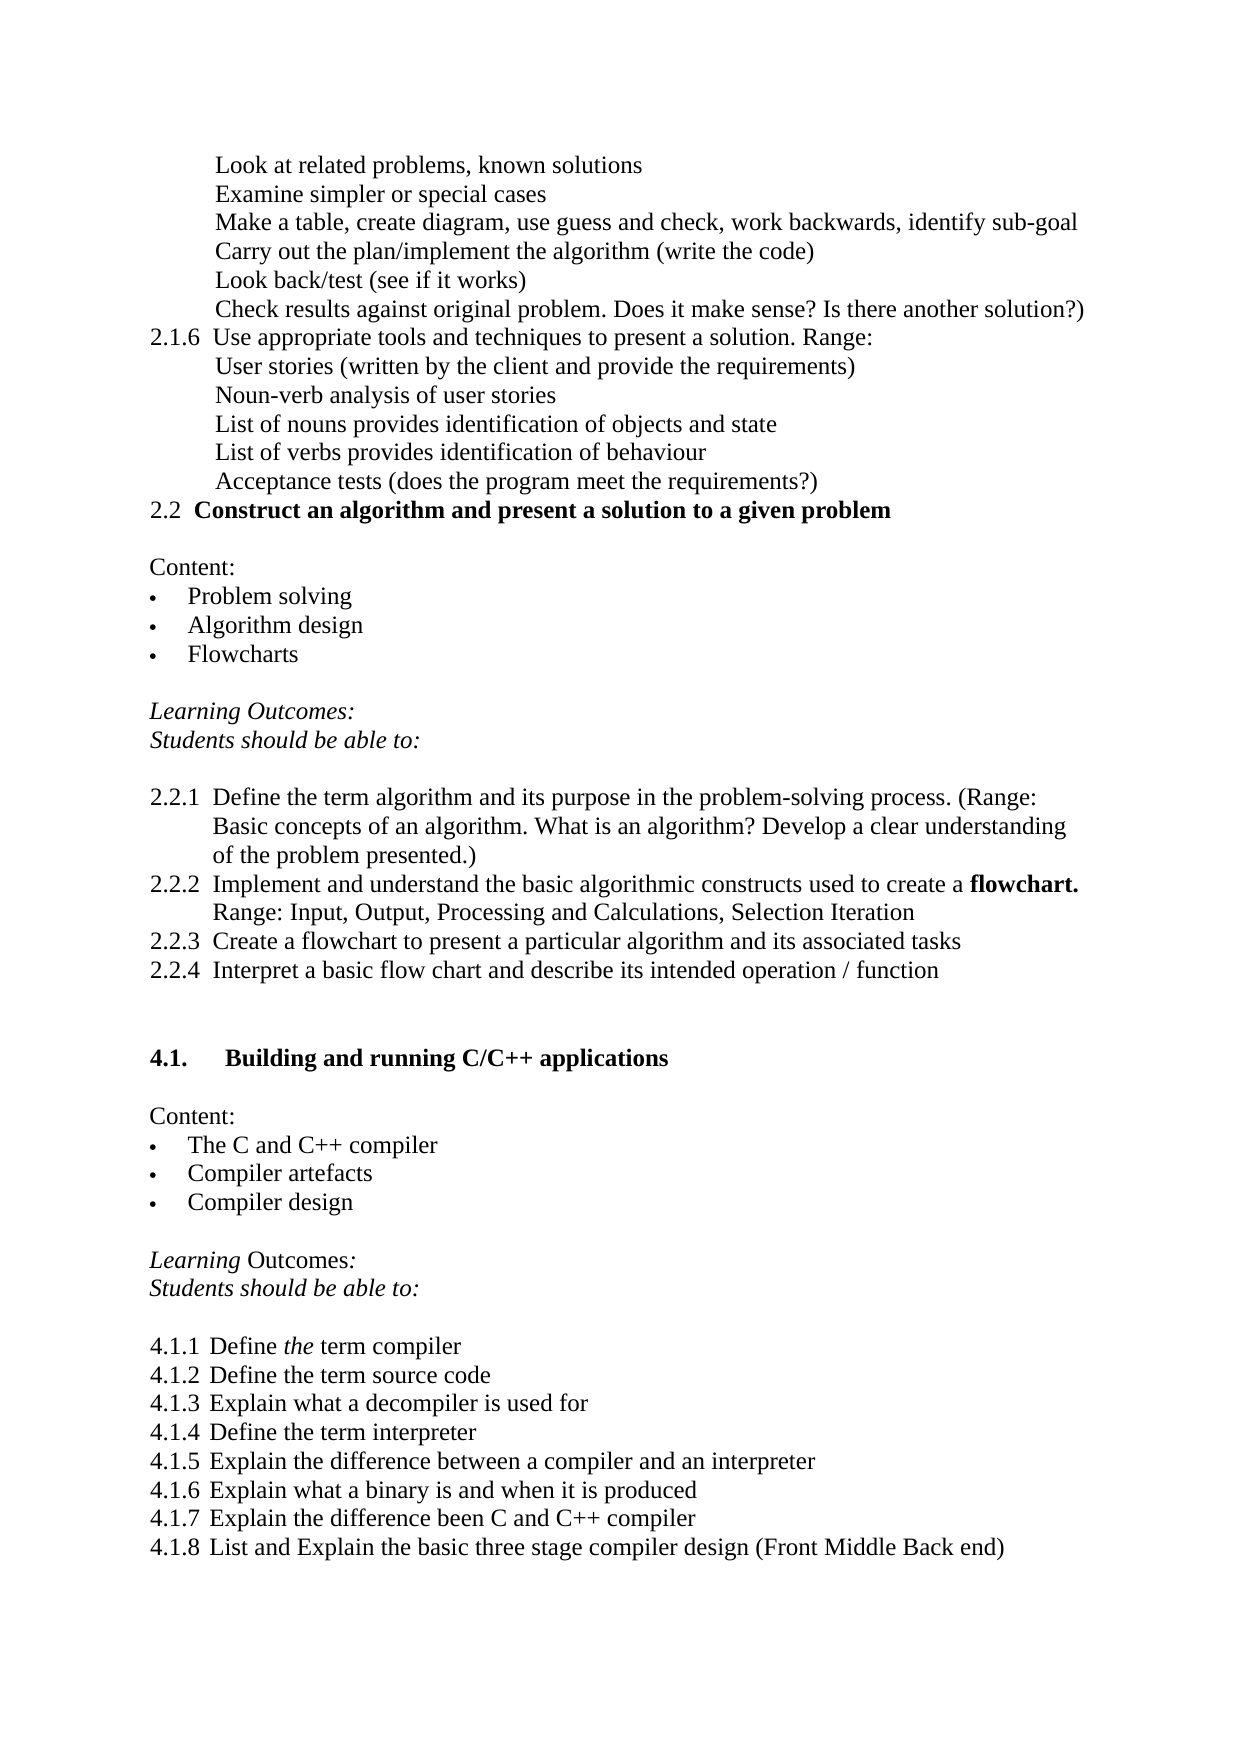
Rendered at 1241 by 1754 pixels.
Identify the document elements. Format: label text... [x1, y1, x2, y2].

list Define the term source code [150, 1360, 1090, 1388]
text 2.2.3 Create a flowchart to present a particular algorithm and its associated tasks [150, 926, 1090, 955]
list Explain the difference between a compiler and an interpreter [150, 1446, 1090, 1475]
list Flowcharts [150, 639, 1090, 667]
list Define the term interpreter [150, 1417, 1090, 1446]
list Algorithm design [150, 610, 1090, 639]
text Content: [149, 552, 1090, 581]
text User stories (written by the client and provide the requirements) [212, 351, 1090, 380]
text List of nouns provides identification of objects and state [212, 409, 1090, 437]
text Learning Outcomes: [149, 1245, 1090, 1273]
list The C and C++ compiler [150, 1130, 1090, 1158]
text List of verbs provides identification of behaviour [212, 437, 1090, 466]
text Look at related problems, known solutions [215, 150, 1090, 179]
list Compiler artefacts [150, 1158, 1090, 1187]
text 2.2.2 Implement and understand the basic algorithmic constructs used to create a flowchart. Range: Input, Output, Processing and Calculations, Selection Iteration [150, 869, 1090, 926]
text Carry out the plan/implement the algorithm (write the code) [215, 236, 1090, 265]
list Explain what a binary is and when it is produced [150, 1475, 1090, 1503]
text Noun-verb analysis of user stories [212, 380, 1090, 409]
text 2.2.1 Define the term algorithm and its purpose in the problem-solving process. (Range: Basic concepts of an algorithm. What is an algorithm? Develop a clear understanding of the problem presented.) [150, 782, 1090, 869]
text Look back/test (see if it works) [215, 265, 1090, 294]
text Learning Outcomes: [149, 696, 1090, 725]
text Examine simpler or special cases [215, 179, 1090, 207]
text Acceptance tests (does the program meet the requirements?) [212, 466, 1090, 495]
text Students should be able to: [149, 1273, 1090, 1331]
list List and Explain the basic three stage compiler design (Front Middle Back end) [150, 1532, 1090, 1561]
text 2.1.6 Use appropriate tools and techniques to present a solution. Range: [150, 322, 1090, 351]
list Explain what a decompiler is used for [150, 1388, 1090, 1417]
list Problem solving [150, 581, 1090, 610]
list Define the term compiler [150, 1331, 1090, 1360]
text Check results against original problem. Does it make sense? Is there another solution?) [215, 294, 1090, 322]
text Content: [149, 1101, 1090, 1130]
text Make a table, create diagram, use guess and check, work backwards, identify sub-goal [215, 207, 1090, 236]
text 2.2 Construct an algorithm and present a solution to a given problem [150, 495, 1090, 524]
text Students should be able to: [150, 725, 1090, 754]
text 2.2.4 Interpret a basic flow chart and describe its intended operation / function [150, 955, 1090, 984]
list Building and running C/C++ applications [150, 1043, 1090, 1072]
list Compiler design [150, 1187, 1090, 1216]
list Explain the difference been C and C++ compiler [150, 1503, 1090, 1532]
